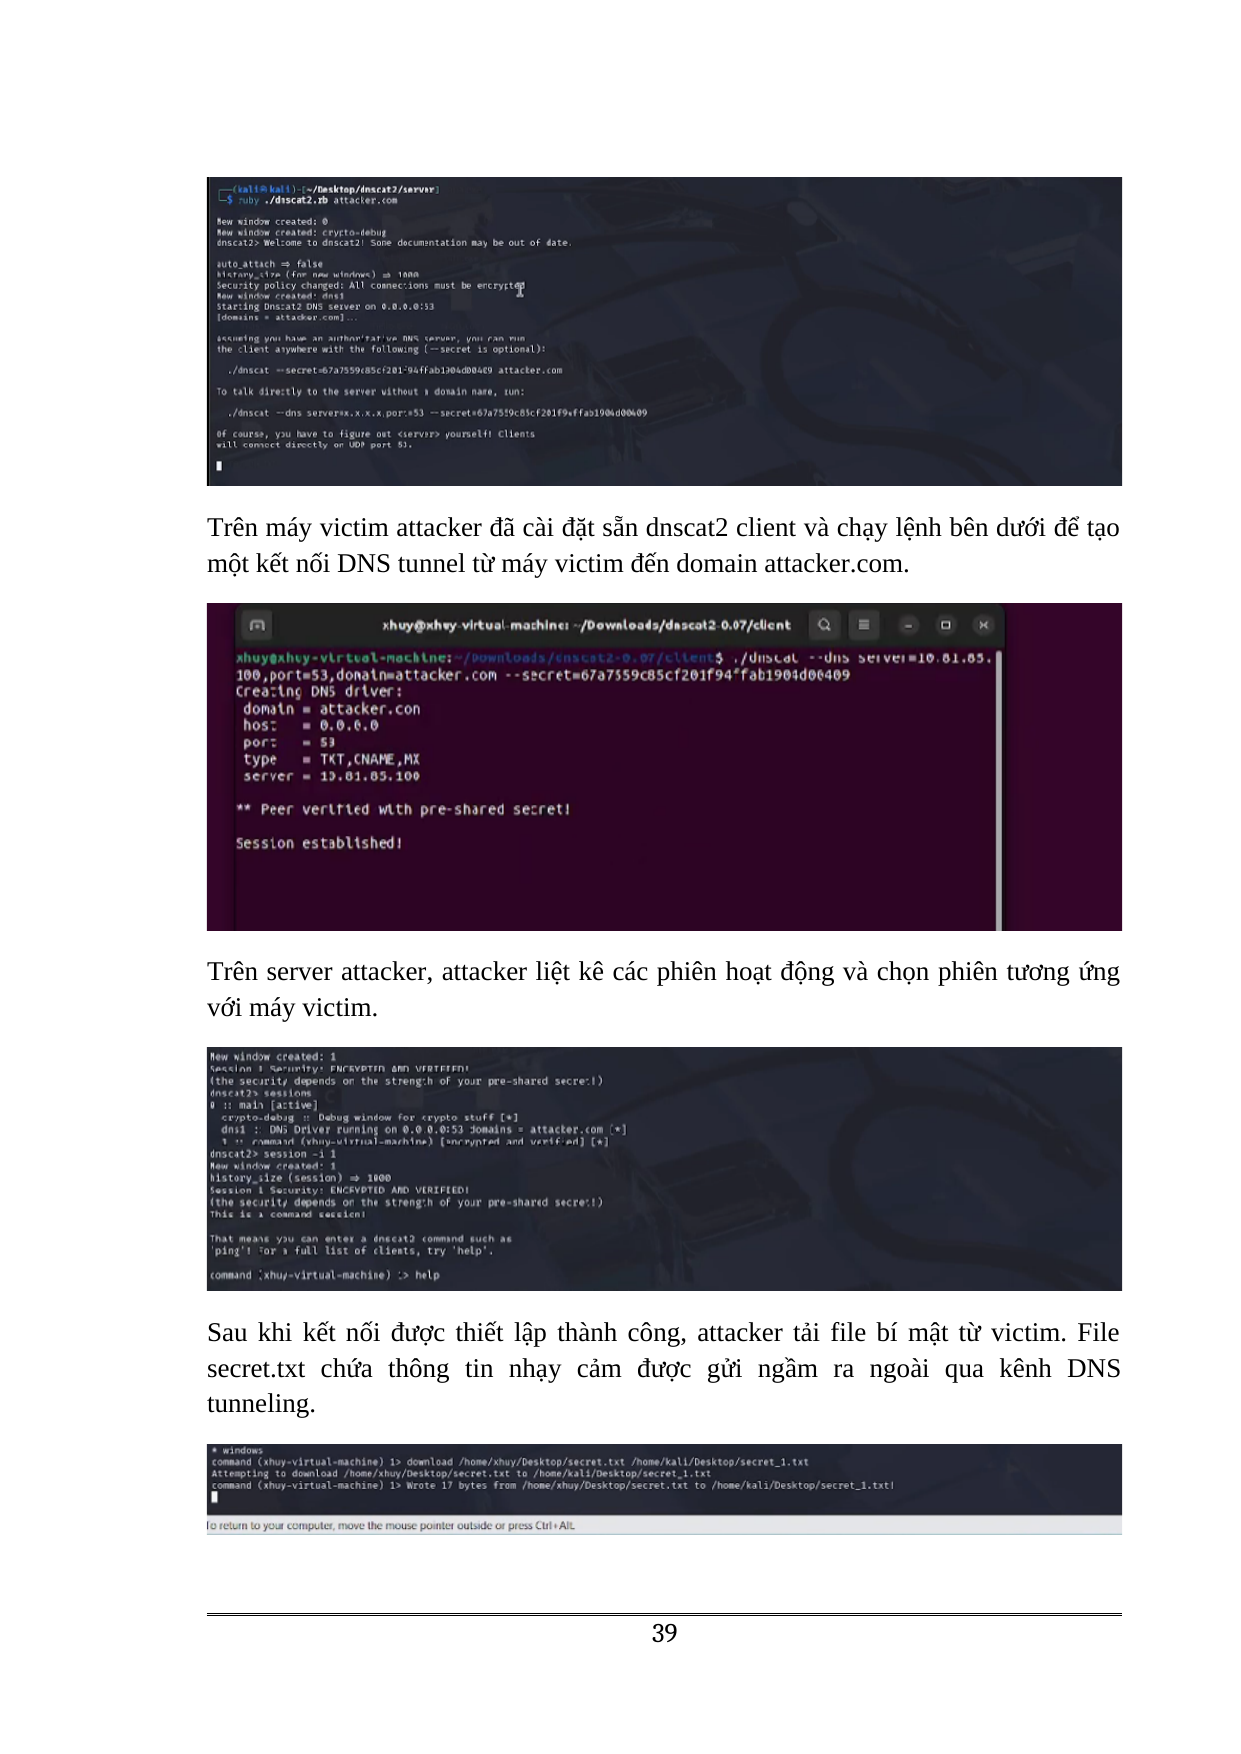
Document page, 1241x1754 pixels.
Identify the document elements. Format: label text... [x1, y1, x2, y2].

text Trên server attacker, attacker liệt kê các phiên hoạt động và chọn phiên tương ứng với máy victim. [207, 956, 1122, 1022]
picture [206, 1047, 1123, 1291]
text Sau khi kết nối được thiết lập thành công, attacker tải file bí mật từ victim. File secret.txt chứa thông tin nhạy cảm được gửi ngầm ra ngoài qua kênh DNS tunneling. [207, 1316, 1122, 1419]
picture [206, 1444, 1123, 1535]
picture [206, 177, 1123, 486]
text Trên máy victim attacker đã cài đặt sẵn dnscat2 client và chạy lệnh bên dưới để tạo một kết nối DNS tunnel từ máy victim đến domain attacker.com. [207, 511, 1122, 578]
picture [206, 603, 1123, 931]
